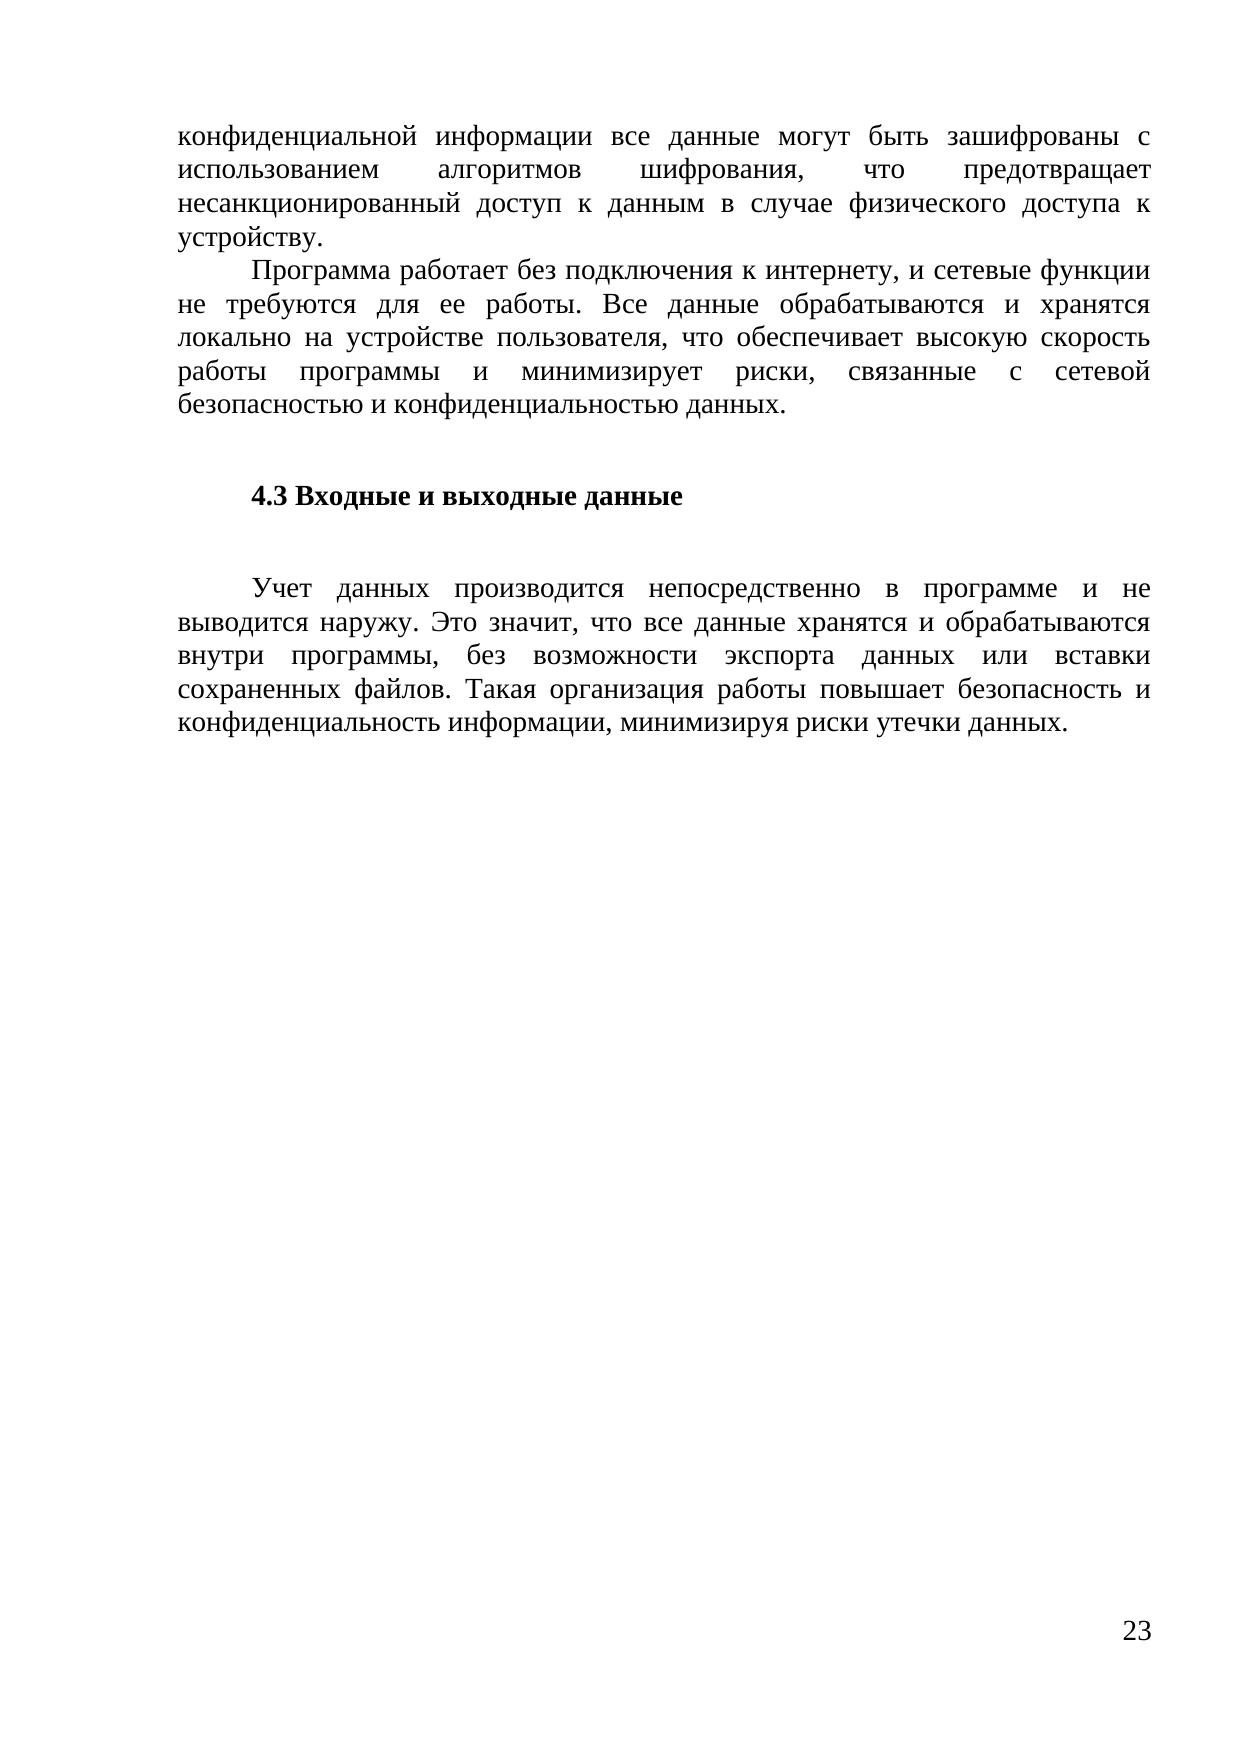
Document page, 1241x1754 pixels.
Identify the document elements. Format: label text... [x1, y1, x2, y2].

text Программа работает без подключения к интернету, и сетевые функции не требуются для ее работы. Все данные обрабатываются и хранятся локально на устройстве пользователя, что обеспечивает высокую скорость работы программы и минимизирует риски, связанные с сетевой безопасностью и конфиденциальностью данных. [177, 252, 1152, 420]
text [177, 118, 1152, 252]
subtitle Входные и выходные данные [177, 478, 1152, 512]
text Учет данных производится непосредственно в программе и не выводится наружу. Это значит, что все данные хранятся и обрабатываются внутри программы, без возможности экспорта данных или вставки сохраненных файлов. Такая организация работы повышает безопасность и конфиденциальность информации, минимизируя риски утечки данных. [177, 570, 1152, 738]
